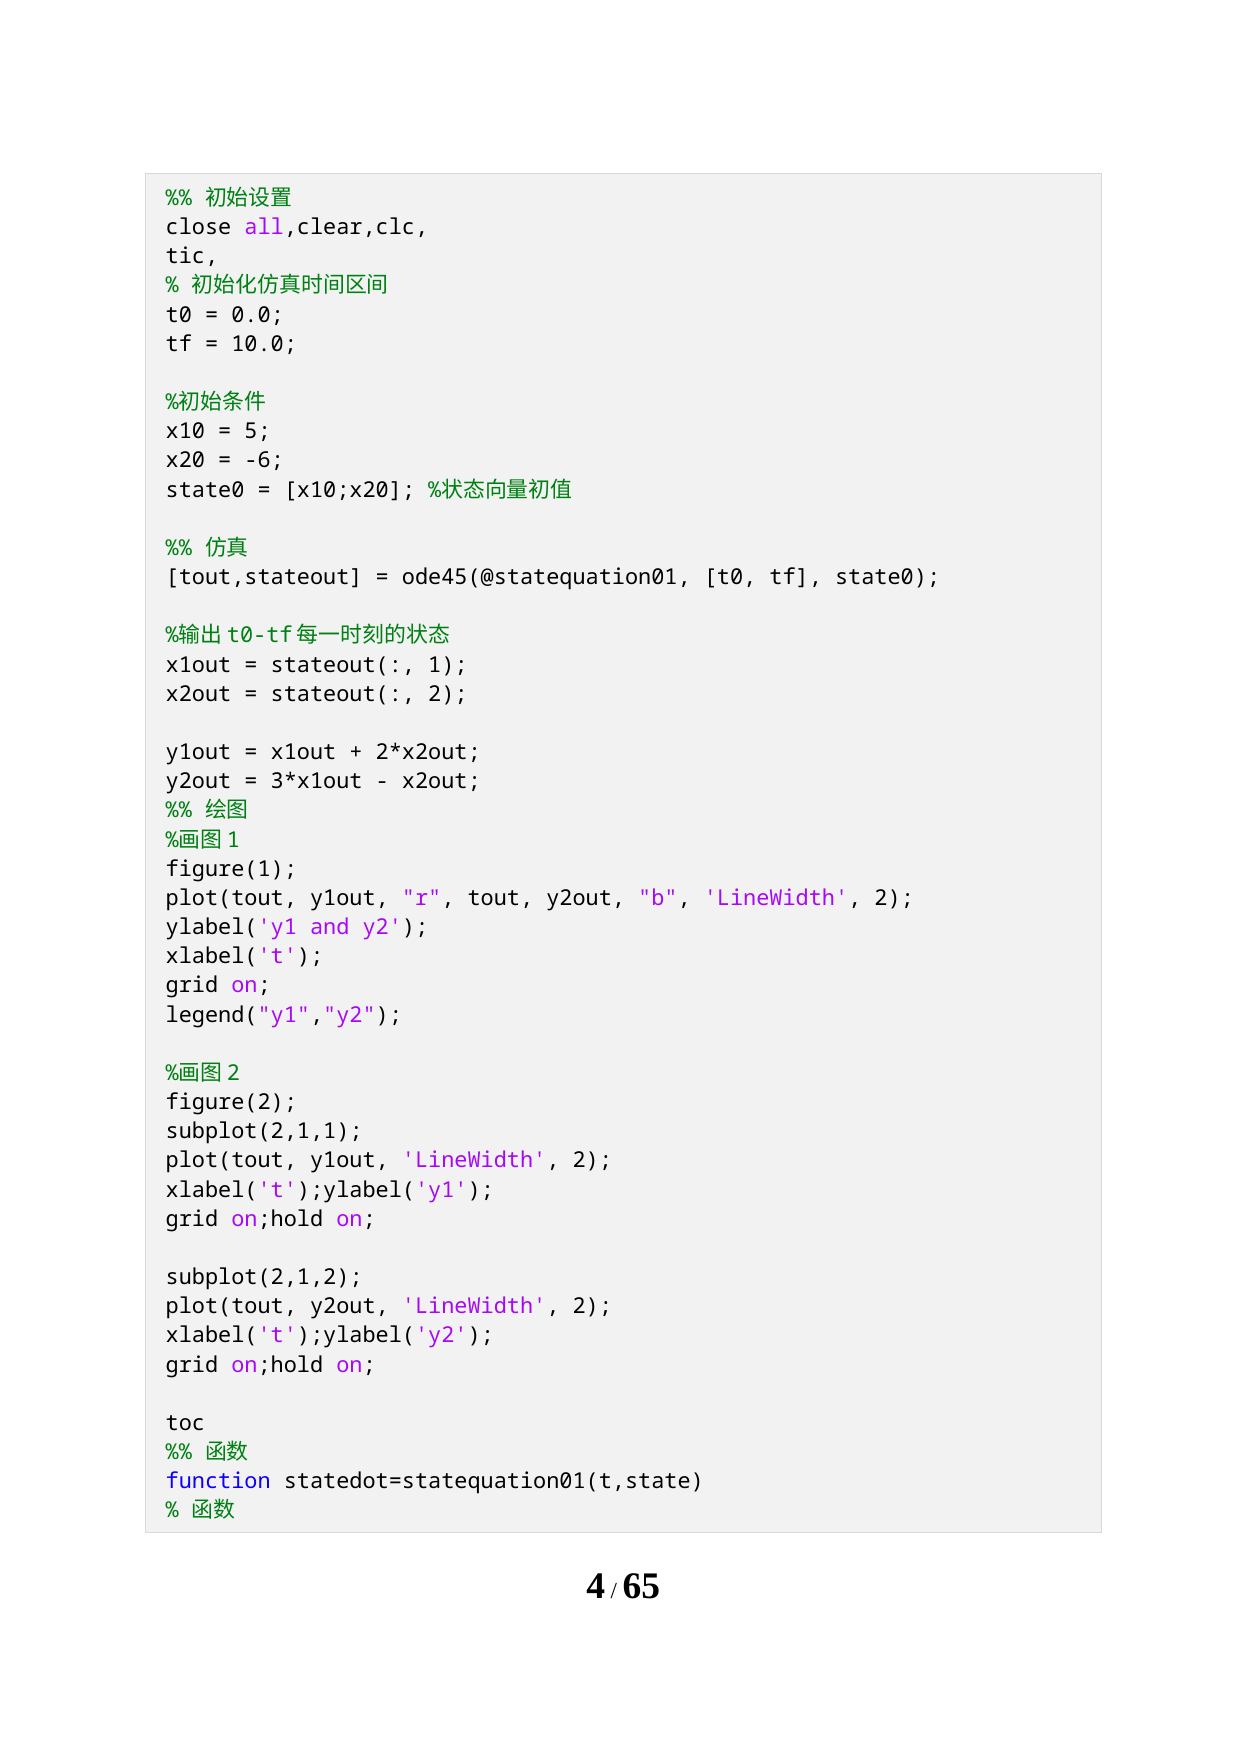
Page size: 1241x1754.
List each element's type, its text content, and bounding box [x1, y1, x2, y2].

text y1out = x1out + 2*x2out; [146, 727, 1101, 757]
text y2out = 3*x1out - x2out; [146, 757, 1101, 786]
text close all,clear,clc, [146, 202, 1101, 232]
text figure(2); [146, 1077, 1101, 1107]
text subplot(2,1,2); [146, 1252, 1101, 1282]
text plot(tout, y2out, 'LineWidth', 2); [146, 1282, 1101, 1311]
text plot(tout, y1out, "r", tout, y2out, "b", 'LineWidth', 2); [146, 873, 1101, 902]
text x20 = -6; [146, 436, 1101, 465]
text ylabel('y1 and y2'); [146, 902, 1101, 932]
text % 函数 [146, 1486, 1101, 1532]
text grid on;hold on; [146, 1194, 1101, 1223]
text %% 函数 [146, 1427, 1101, 1457]
text tic, [146, 232, 1101, 261]
text %初始条件 [146, 377, 1101, 407]
text legend("y1","y2"); [146, 990, 1101, 1019]
text %输出t0-tf每一时刻的状态 [146, 611, 1101, 640]
text function statedot=statequation01(t,state) [146, 1457, 1101, 1486]
text grid on;hold on; [146, 1340, 1101, 1369]
text tf = 10.0; [146, 319, 1101, 348]
text x10 = 5; [146, 407, 1101, 436]
text %% 绘图 [146, 786, 1101, 815]
text xlabel('t');ylabel('y2'); [146, 1311, 1101, 1340]
text t0 = 0.0; [146, 290, 1101, 319]
text % 初始化仿真时间区间 [146, 261, 1101, 290]
text %% 初始设置 [146, 174, 1101, 202]
text xlabel('t');ylabel('y1'); [146, 1165, 1101, 1194]
text plot(tout, y1out, 'LineWidth', 2); [146, 1136, 1101, 1165]
text x2out = stateout(:, 2); [146, 669, 1101, 698]
text x1out = stateout(:, 1); [146, 640, 1101, 669]
text %画图1 [146, 815, 1101, 844]
text %画图2 [146, 1048, 1101, 1077]
text state0 = [x10;x20]; %状态向量初值 [146, 465, 1101, 494]
text toc [146, 1398, 1101, 1427]
text [tout,stateout] = ode45(@statequation01, [t0, tf], state0); [146, 552, 1101, 582]
text subplot(2,1,1); [146, 1107, 1101, 1136]
text %% 仿真 [146, 523, 1101, 552]
text grid on; [146, 961, 1101, 990]
text xlabel('t'); [146, 932, 1101, 961]
text figure(1); [146, 844, 1101, 873]
